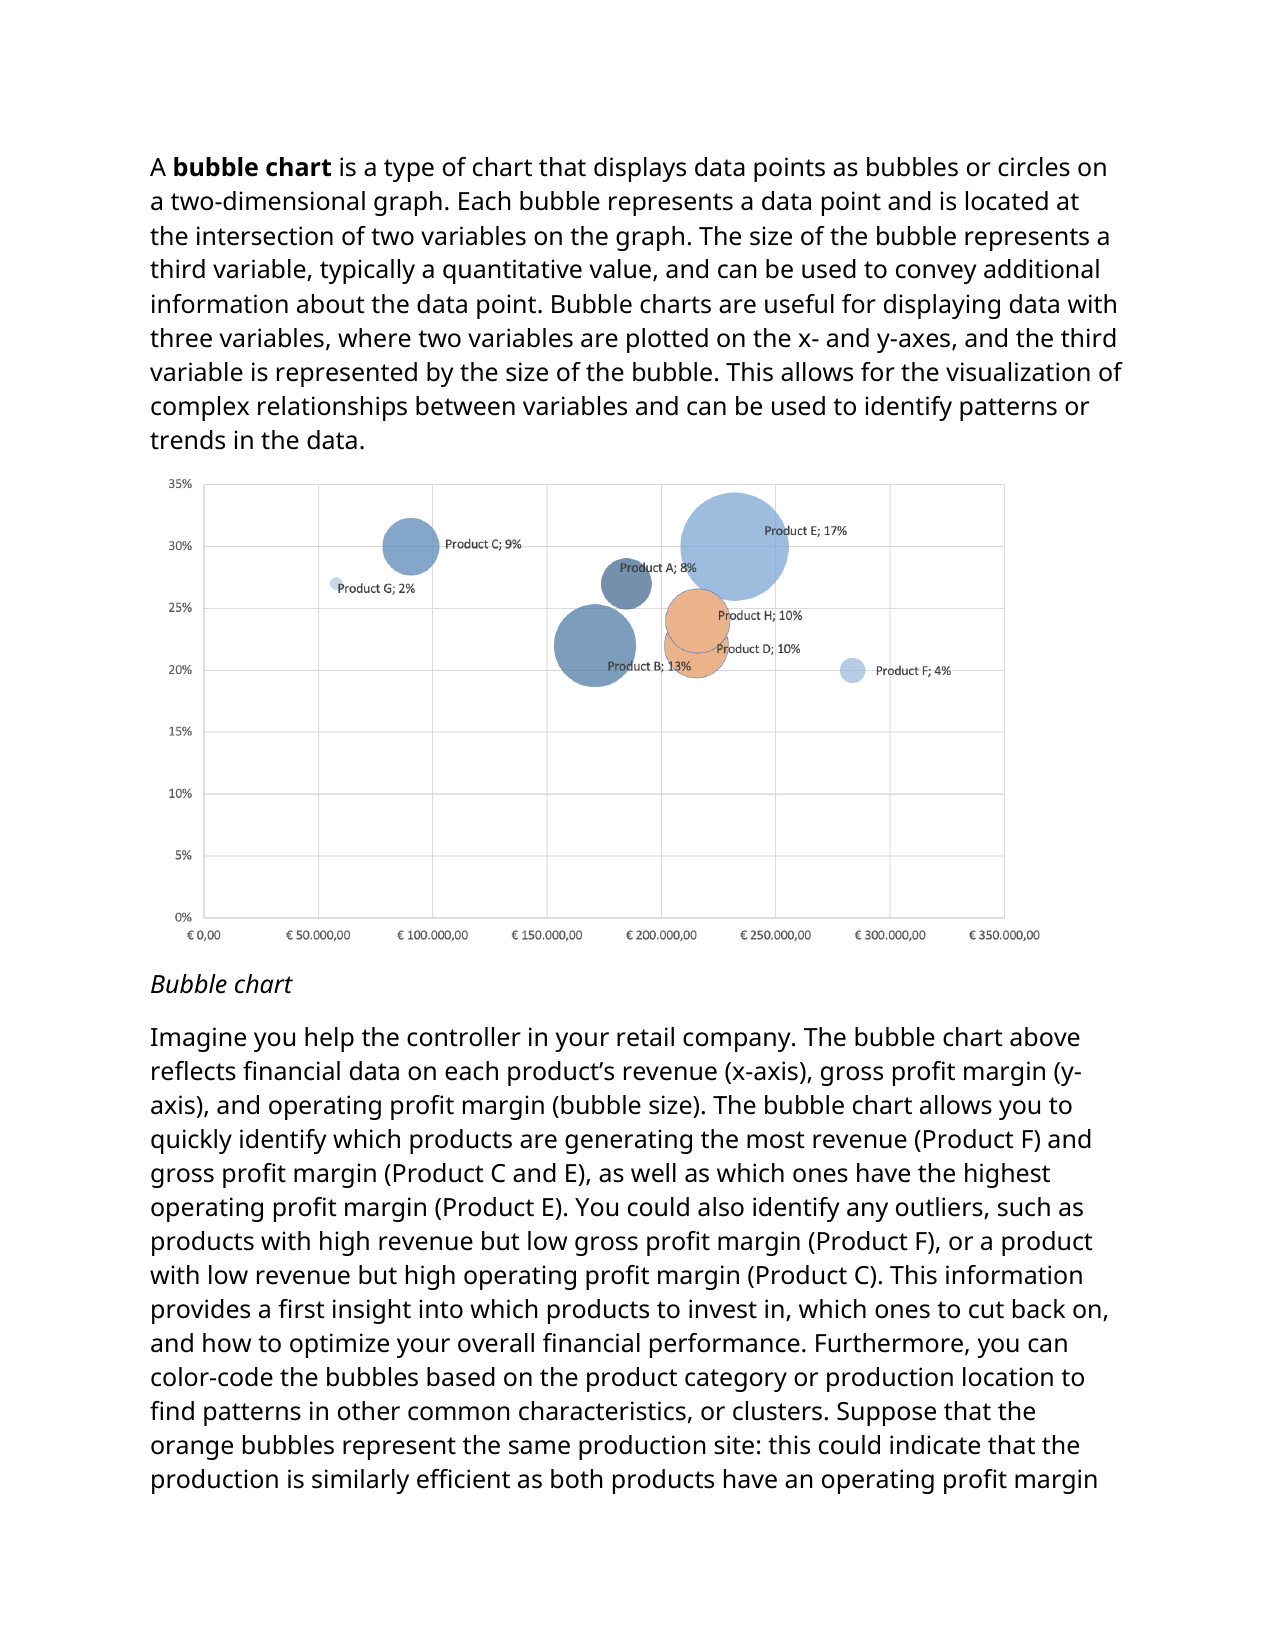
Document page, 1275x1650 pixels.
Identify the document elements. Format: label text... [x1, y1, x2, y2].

text A bubble chart is a type of chart that displays data points as bubbles or circles on a two-dimensional graph. Each bubble represents a data point and is located at the intersection of two variables on the graph. The size of the bubble represents a third variable, typically a quantitative value, and can be used to convey additional information about the data point. Bubble charts are useful for displaying data with three variables, where two variables are plotted on the x- and y-axes, and the third variable is represented by the size of the bubble. This allows for the visualization of complex relationships between variables and can be used to identify patterns or trends in the data. [150, 150, 1125, 457]
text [150, 1019, 1125, 1496]
text Bubble chart [150, 966, 1125, 1000]
picture [168, 475, 1044, 946]
